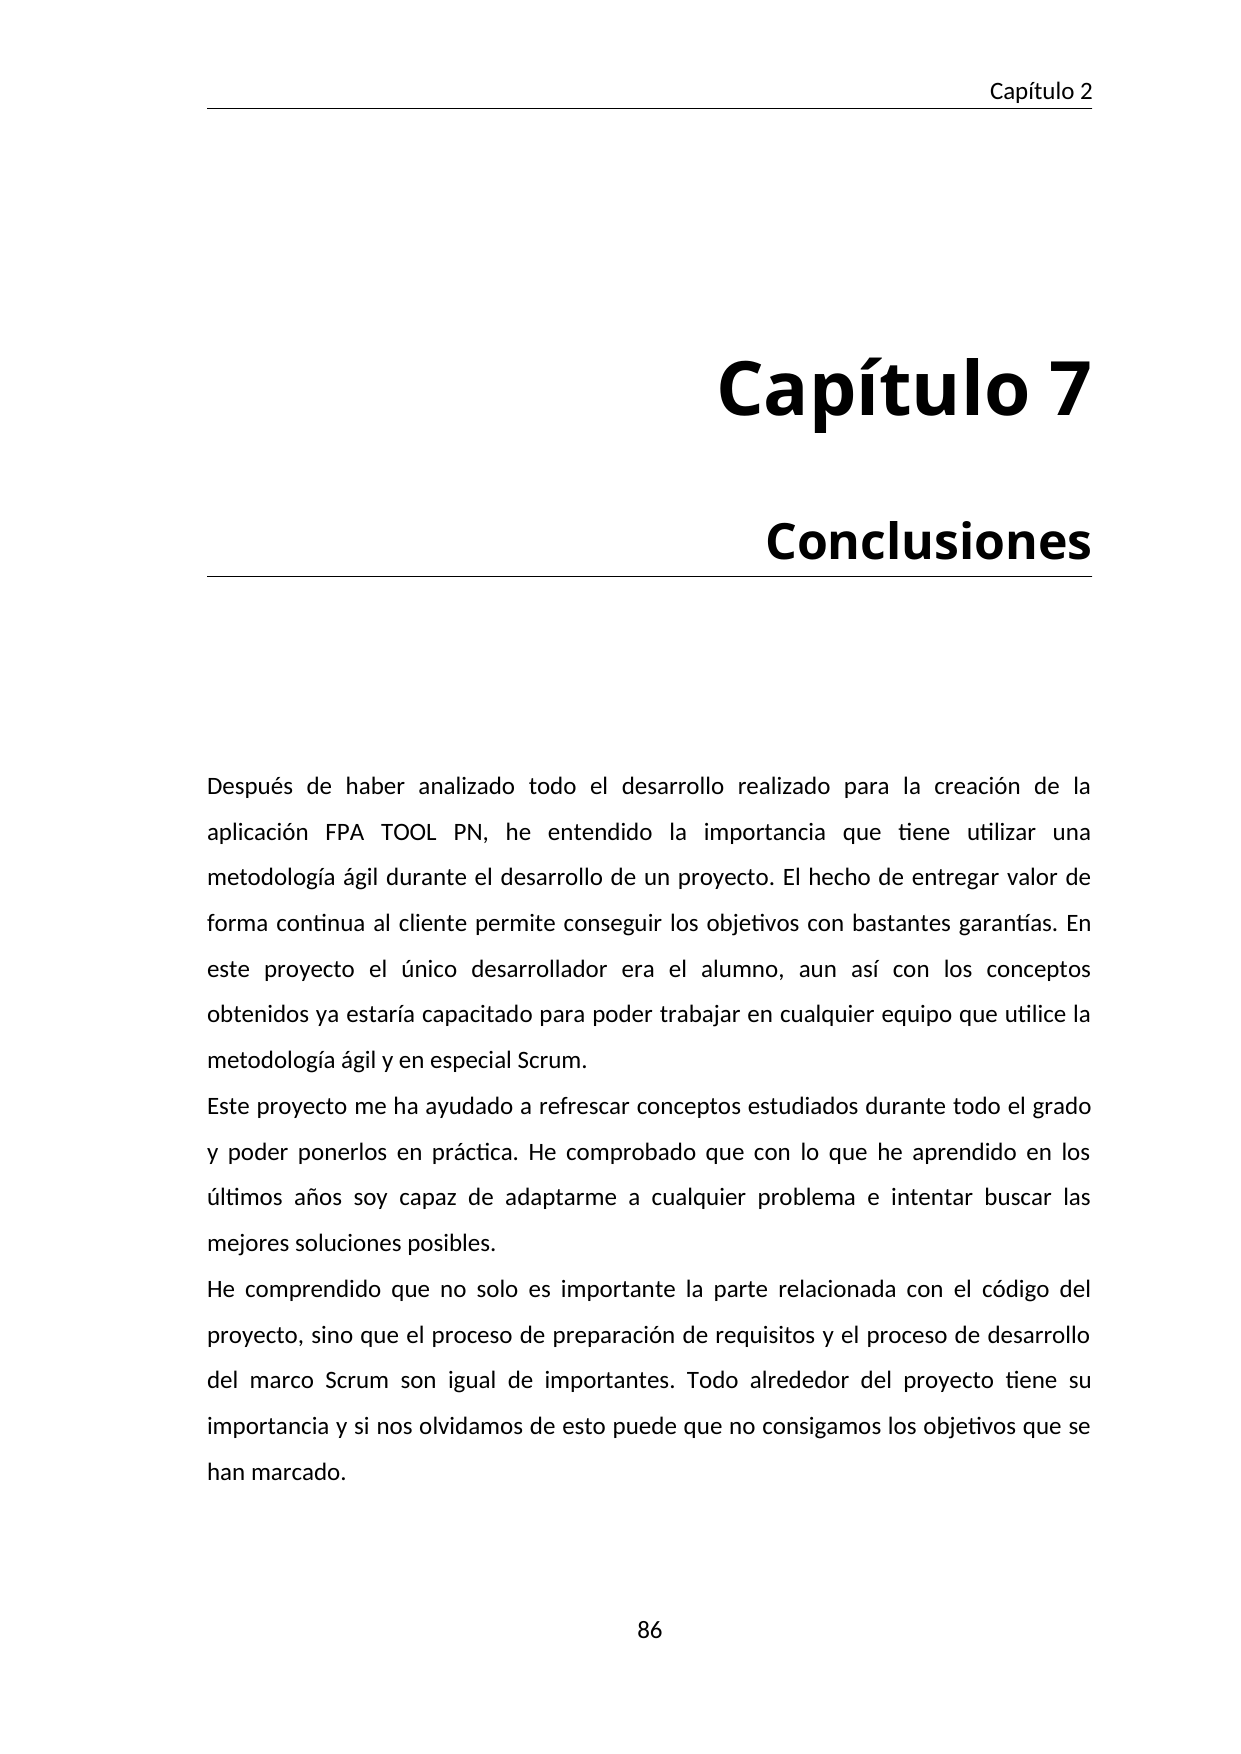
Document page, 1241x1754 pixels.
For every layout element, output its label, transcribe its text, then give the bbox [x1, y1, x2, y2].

subtitle Conclusiones [207, 335, 1092, 576]
text He comprendido que no solo es importante la parte relacionada con el código del proyecto, sino que el proceso de preparación de requisitos y el proceso de desarrollo del marco Scrum son igual de importantes. Todo alrededor del proyecto tiene su importancia y si nos olvidamos de esto puede que no consigamos los objetivos que se han marcado. [207, 1273, 1092, 1486]
text Este proyecto me ha ayudado a refrescar conceptos estudiados durante todo el grado y poder ponerlos en práctica. He comprobado que con lo que he aprendido en los últimos años soy capaz de adaptarme a cualquier problema e intentar buscar las mejores soluciones posibles. [207, 1090, 1092, 1258]
text Después de haber analizado todo el desarrollo realizado para la creación de la aplicación FPA TOOL PN, he entendido la importancia que tiene utilizar una metodología ágil durante el desarrollo de un proyecto. El hecho de entregar valor de forma continua al cliente permite conseguir los objetivos con bastantes garantías. En este proyecto el único desarrollador era el alumno, aun así con los conceptos obtenidos ya estaría capacitado para poder trabajar en cualquier equipo que utilice la metodología ágil y en especial Scrum. [207, 770, 1092, 1075]
